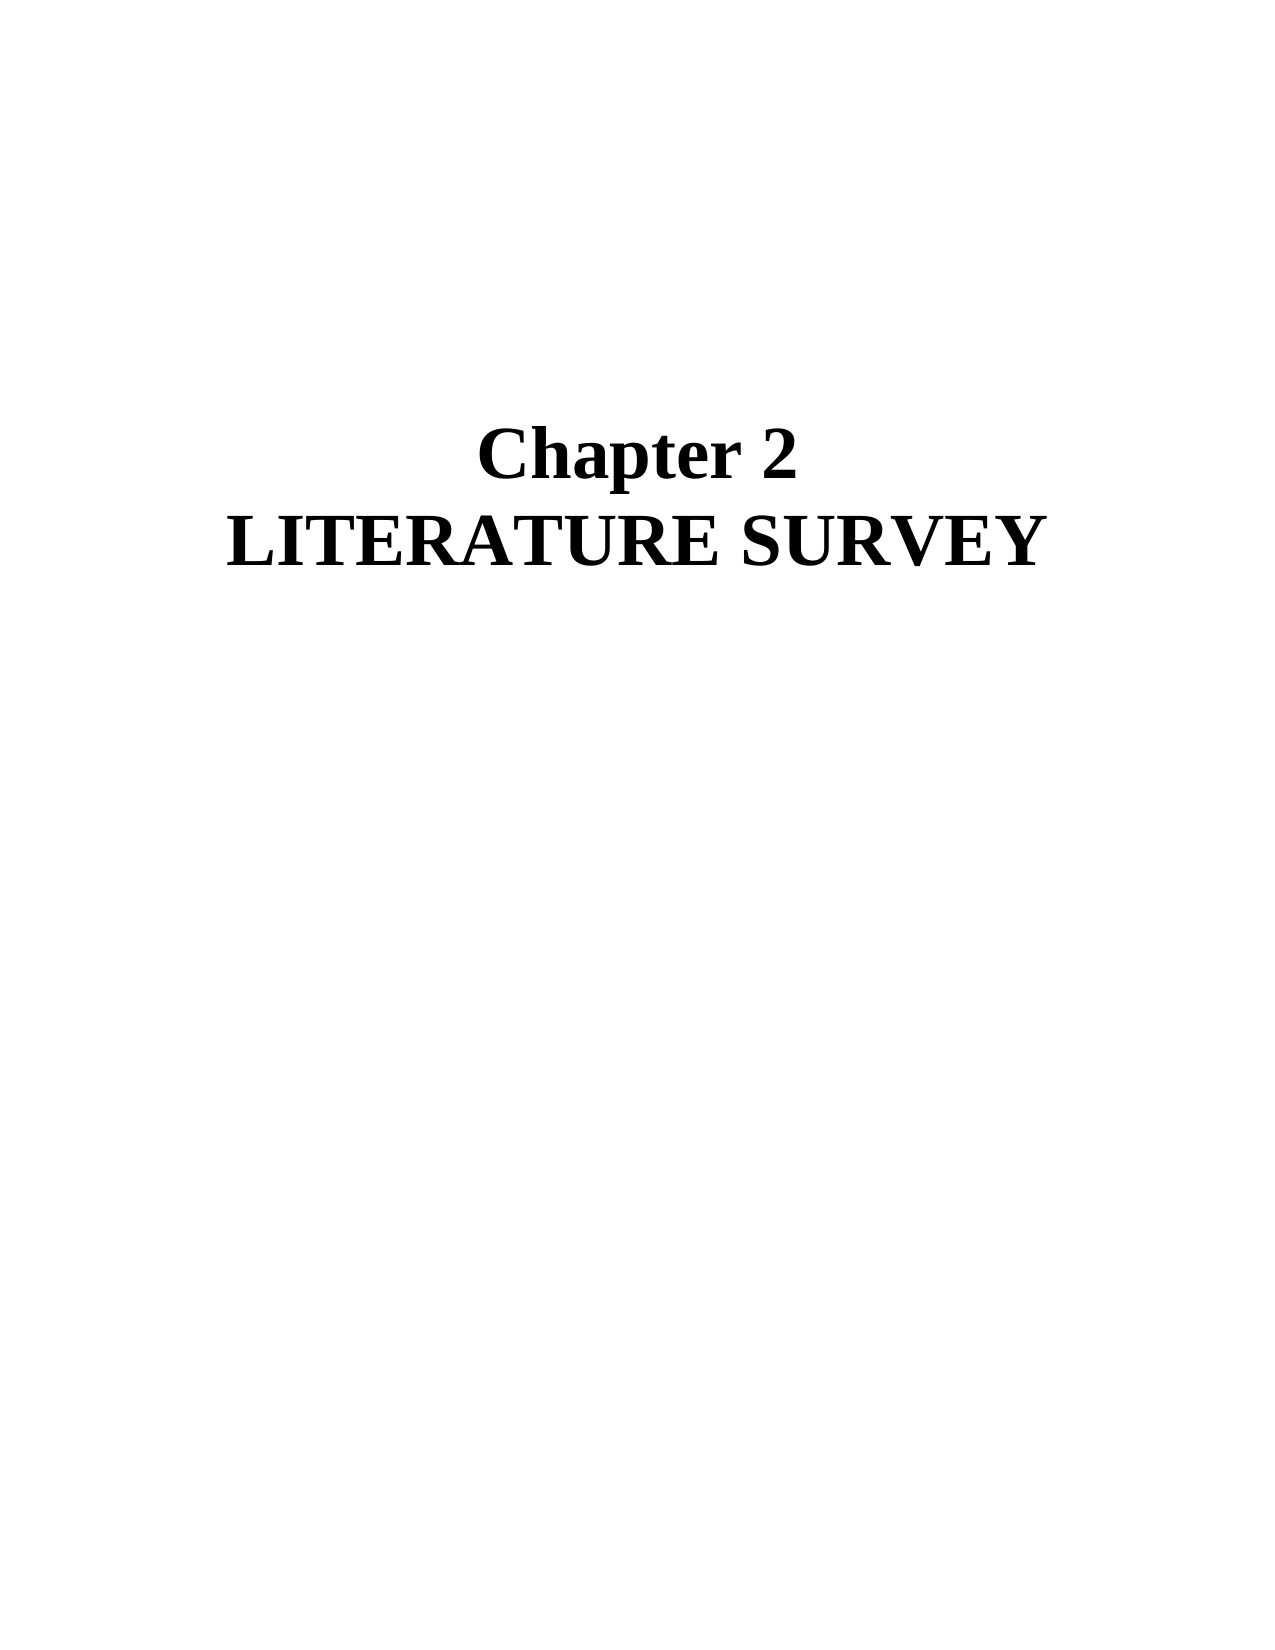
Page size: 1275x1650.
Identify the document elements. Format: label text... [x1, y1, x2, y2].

text Chapter 2 [150, 409, 1125, 495]
text LITERATURE SURVEY [150, 495, 1125, 581]
